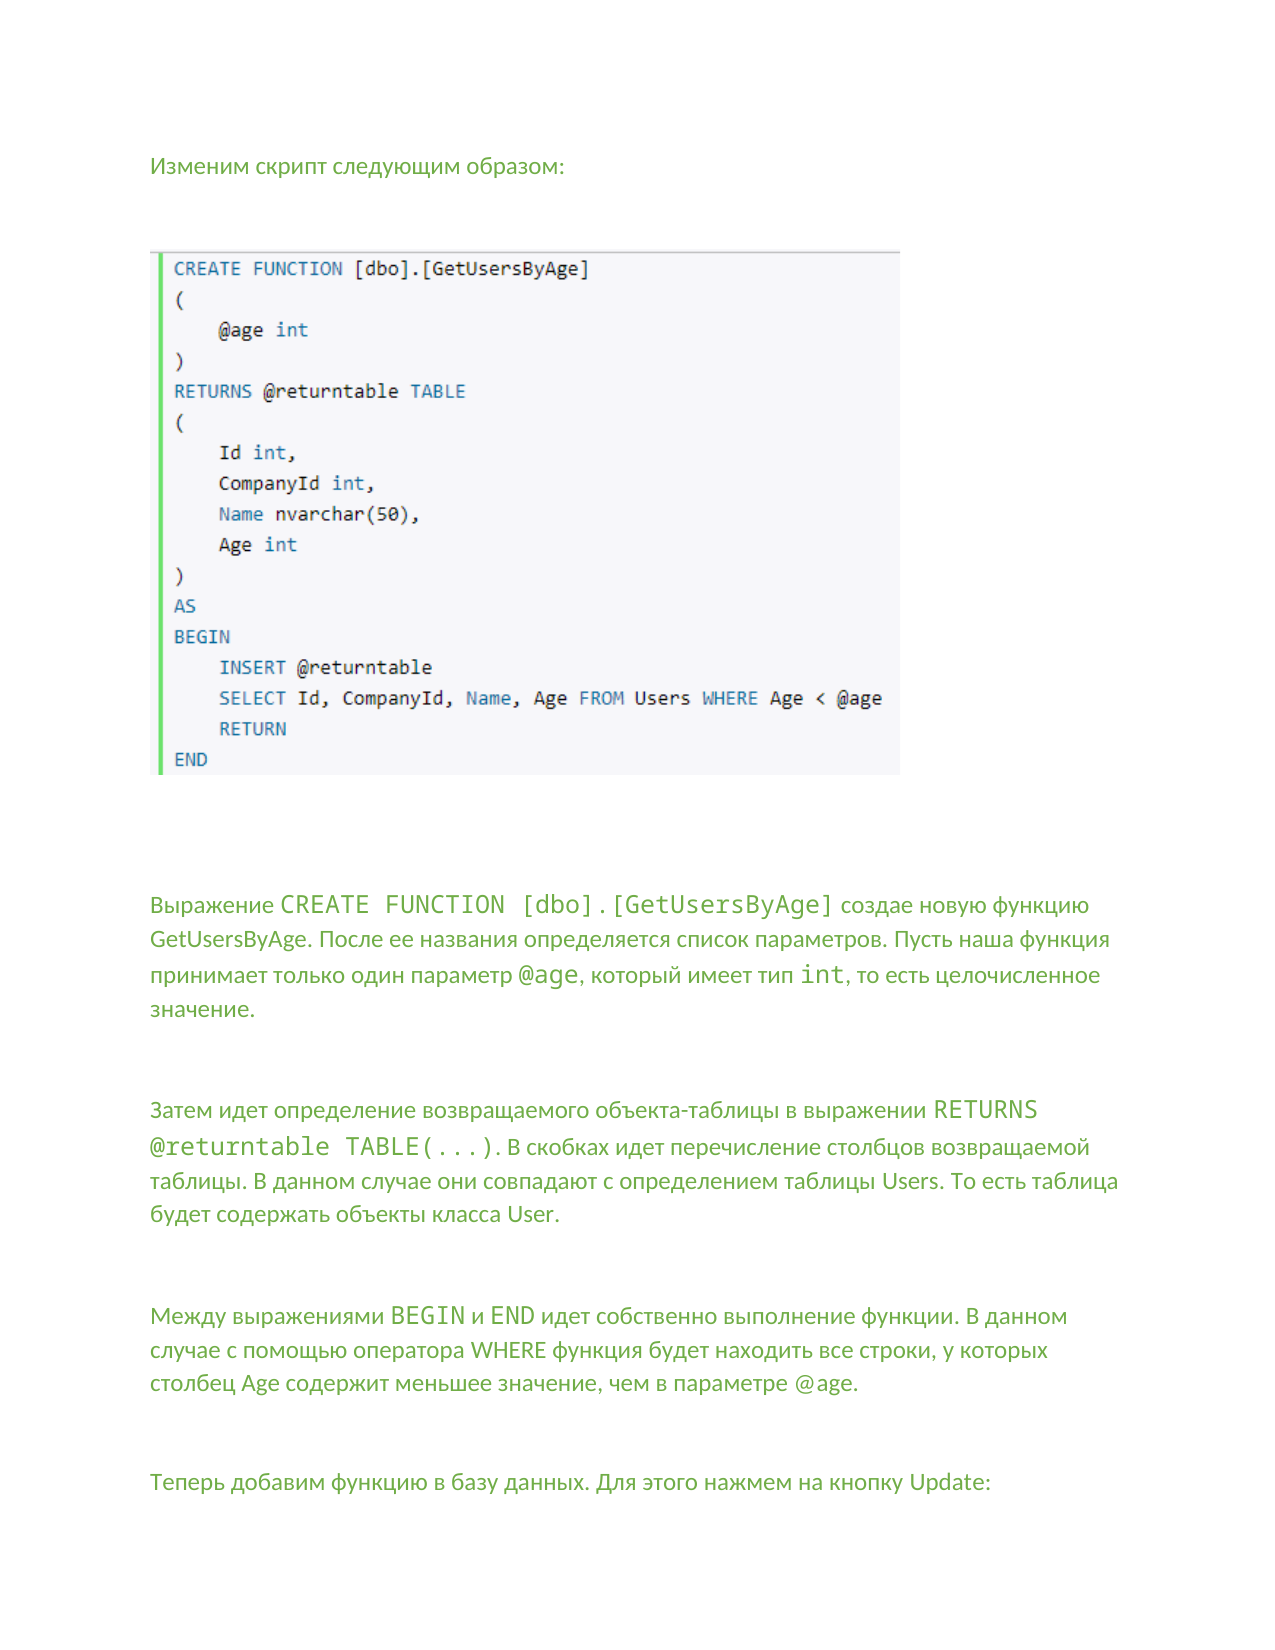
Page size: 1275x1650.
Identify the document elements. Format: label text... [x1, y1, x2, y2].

text Между выражениями BEGIN и END идет собственно выполнение функции. В данном случае с помощью оператора WHERE функция будет находить все строки, у которых столбец Age содержит меньшее значение, чем в параметре @age. [150, 1297, 1125, 1397]
text Теперь добавим функцию в базу данных. Для этого нажмем на кнопку Update: [150, 1466, 1125, 1496]
text Изменим скрипт следующим образом: [150, 150, 1125, 181]
text Затем идет определение возвращаемого объекта-таблицы в выражении RETURNS @returntable TABLE(...). В скобках идет перечисление столбцов возвращаемой таблицы. В данном случае они совпадают с определением таблицы Users. То есть таблица будет содержать объекты класса User. [150, 1092, 1125, 1229]
text Выражение CREATE FUNCTION [dbo].[GetUsersByAge] создае новую функцию GetUsersByAge. После ее названия определяется список параметров. Пусть наша функция принимает только один параметр @age, который имеет тип int, то есть целочисленное значение. [150, 887, 1125, 1023]
picture [150, 249, 901, 775]
